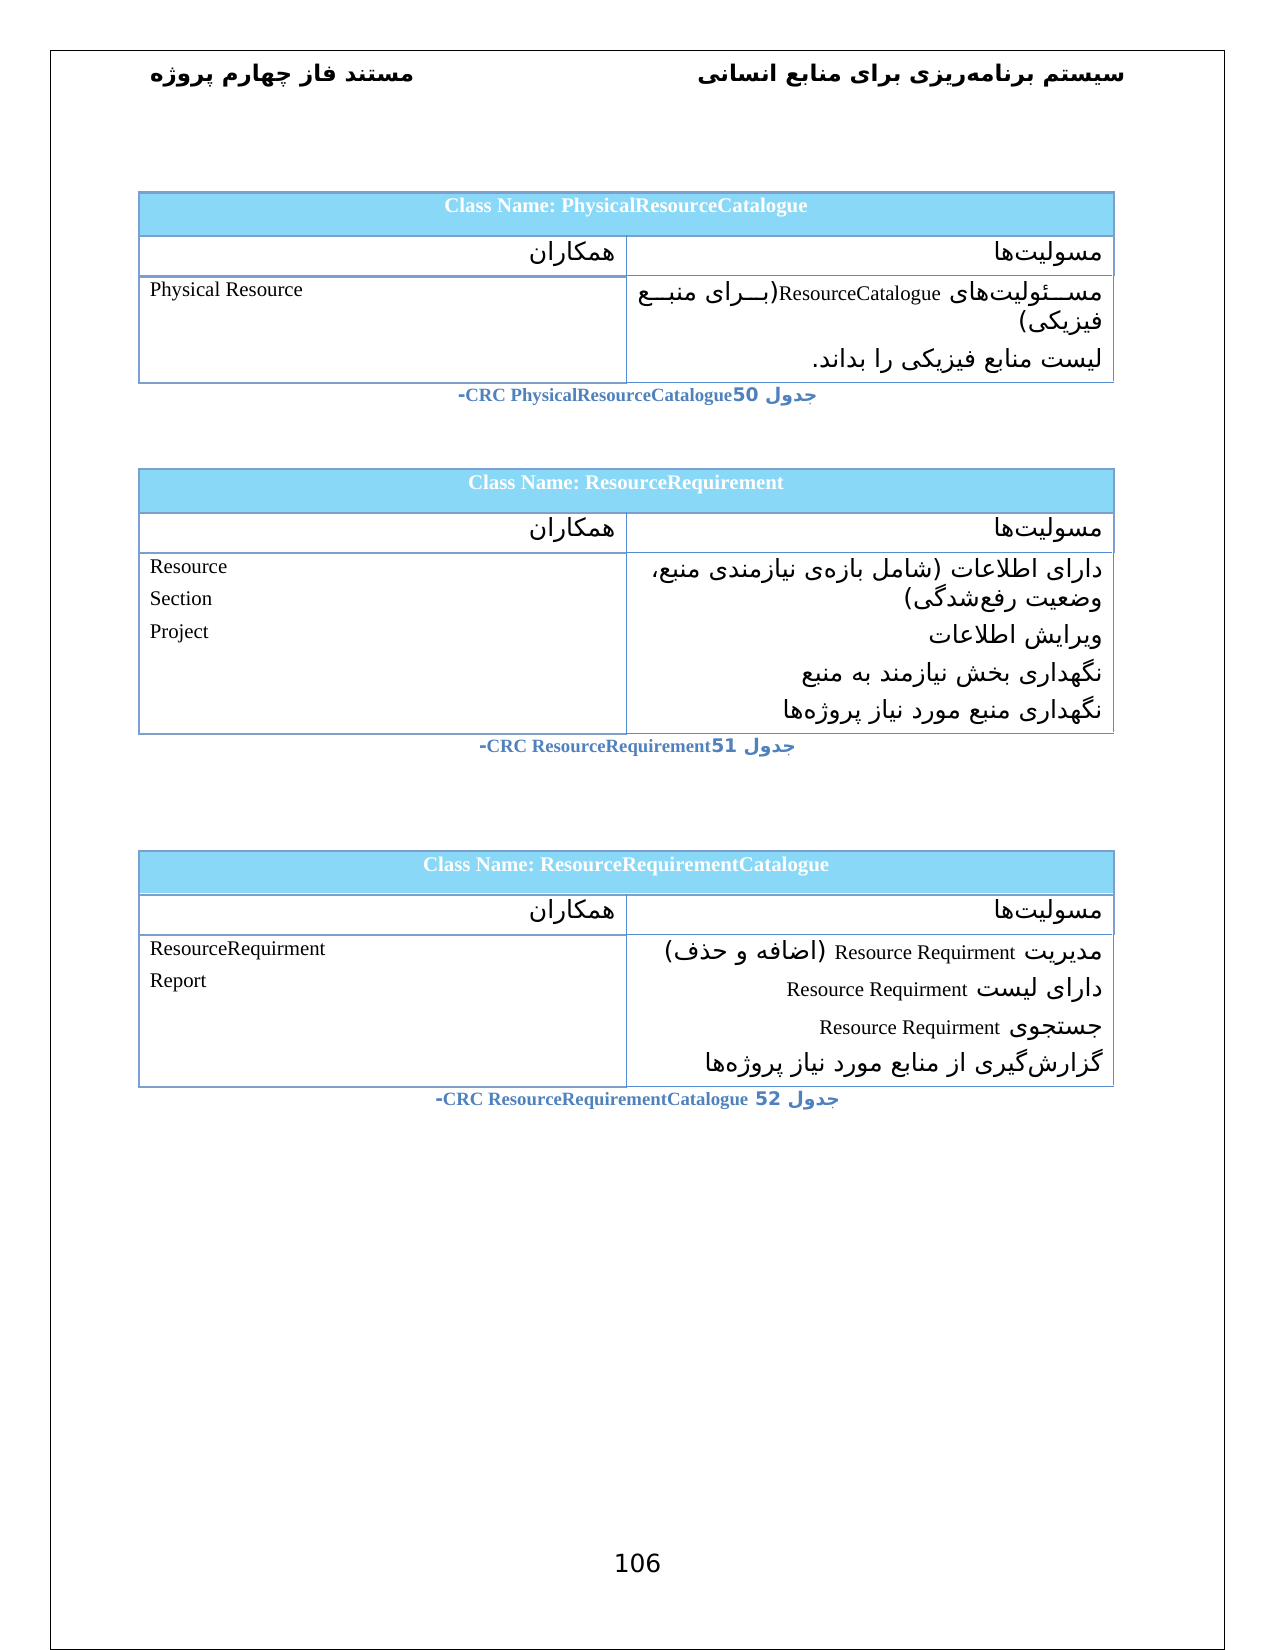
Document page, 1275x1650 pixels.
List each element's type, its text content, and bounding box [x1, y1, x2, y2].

text جدول 52 CRC ResourceRequirementCatalogue- [150, 1088, 1125, 1110]
table_cell مسولیت‌ها [627, 237, 1113, 275]
table_cell ResourceRequirment Report [140, 936, 626, 1086]
table_header Class Name: ResourceRequirementCatalogue [140, 852, 1113, 893]
table_cell مسولیت‌ها [627, 896, 1113, 934]
text جدول 50CRC PhysicalResourceCatalogue- [150, 384, 1125, 406]
table_cell همکاران [140, 237, 626, 275]
table_cell دارای اطلاعات‌ (شامل بازه‌ی نیازمندی منبع، وضعیت رفع‌شدگی) ویرایش اطلاعات نگهداری بخش نیازمند به منبع نگهداری منبع مورد نیاز پروژه‌ها [627, 552, 1114, 733]
text جدول 51CRC ResourceRequirement- [150, 735, 1125, 757]
table_cell مدیریت Resource Requirment (اضافه و حذف) دارای لیست Resource Requirment جستجوی Resource Requirment گزارش‌گیری از منابع مورد نیاز پروژه‌ها [627, 934, 1114, 1086]
table_cell مسئولیت‌های ResourceCatalogue(برای منبع فیزیکی) لیست منابع فیزیکی را بداند. [627, 275, 1114, 382]
table_header Class Name: PhysicalResourceCatalogue [140, 194, 1113, 235]
table_cell Resource Section Project [140, 554, 626, 733]
table_header Class Name: ResourceRequirement [140, 470, 1113, 512]
table_cell همکاران [140, 514, 626, 552]
table_cell همکاران [140, 896, 626, 934]
table_cell Physical Resource [140, 278, 626, 382]
table_cell مسولیت‌ها [627, 514, 1113, 552]
